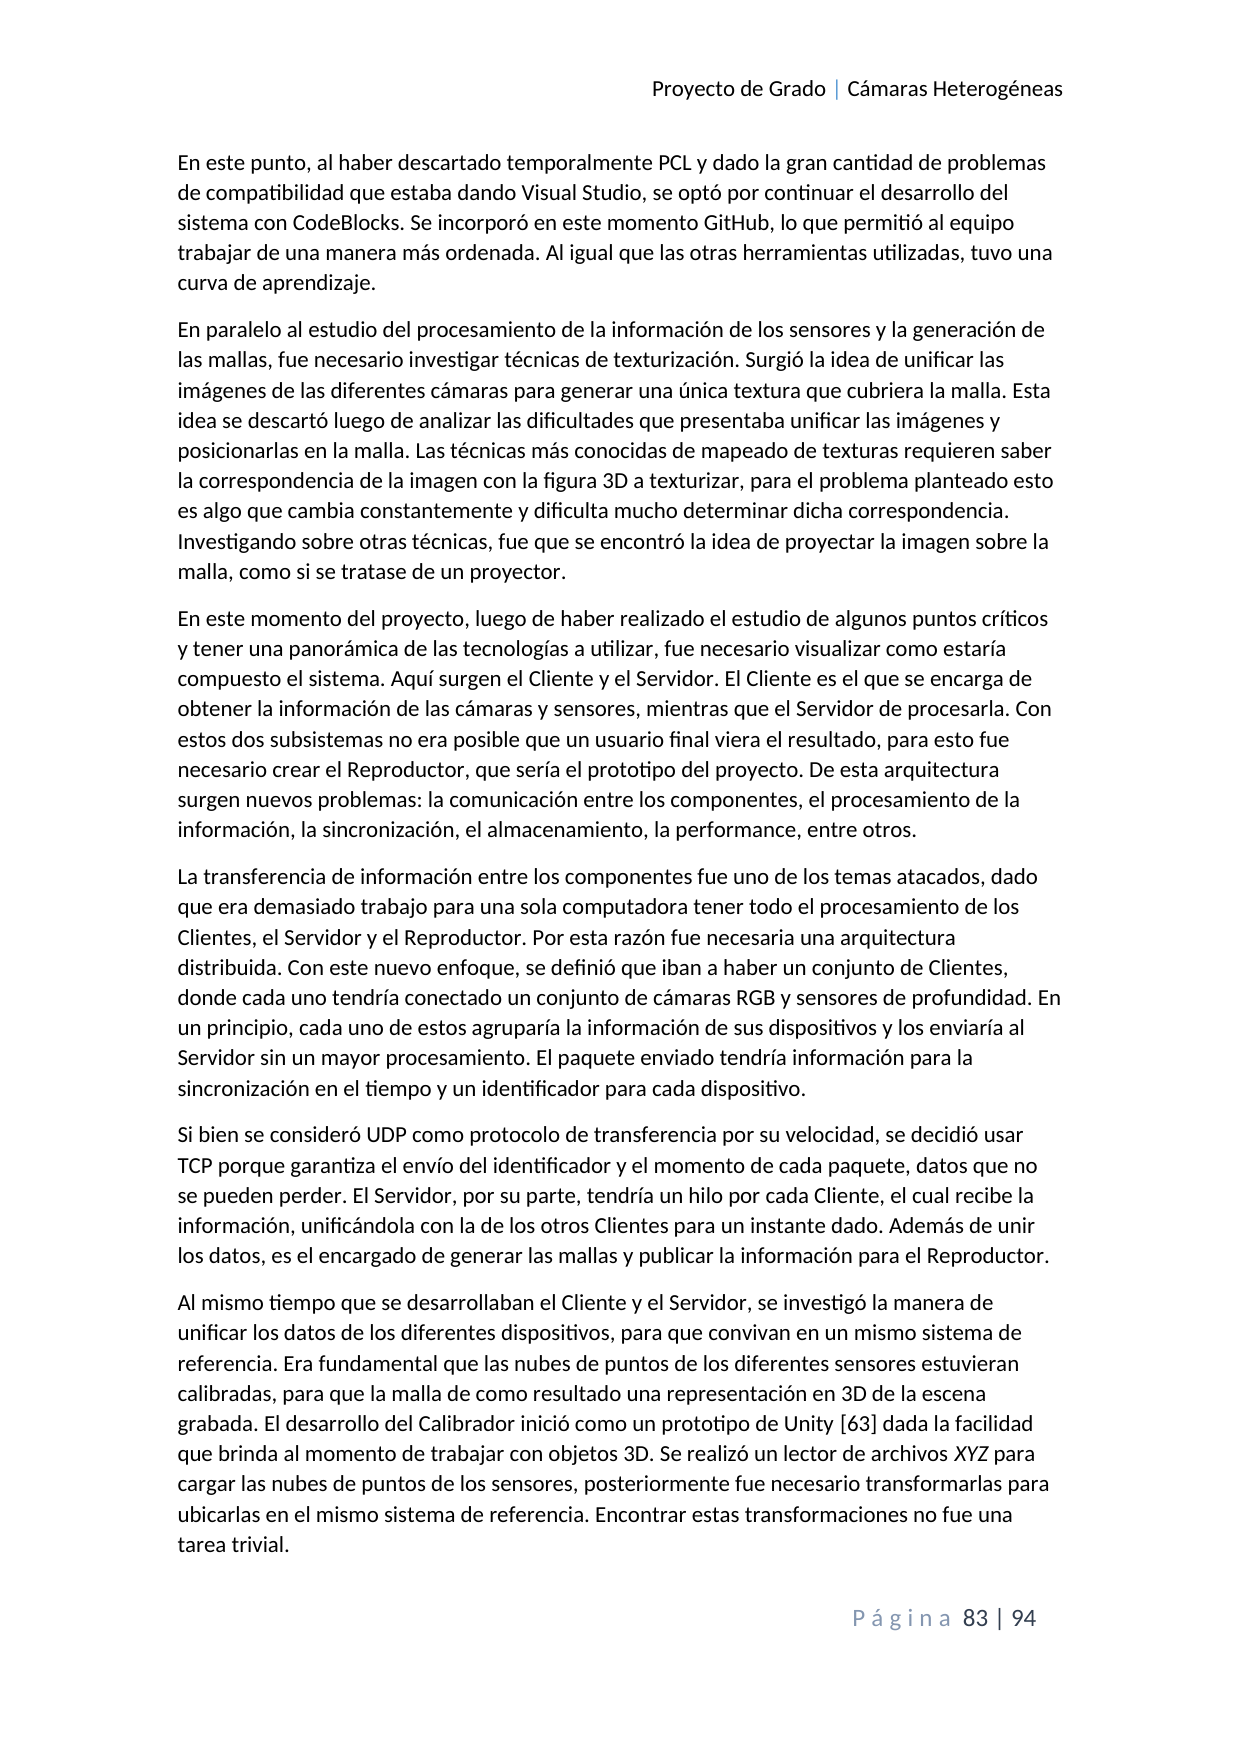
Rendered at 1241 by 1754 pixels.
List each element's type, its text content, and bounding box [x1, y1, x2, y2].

text En este punto, al haber descartado temporalmente PCL y dado la gran cantidad de problemas de compatibilidad que estaba dando Visual Studio, se optó por continuar el desarrollo del sistema con CodeBlocks. Se incorporó en este momento GitHub, lo que permitió al equipo trabajar de una manera más ordenada. Al igual que las otras herramientas utilizadas, tuvo una curva de aprendizaje. [177, 148, 1063, 296]
text Al mismo tiempo que se desarrollaban el Cliente y el Servidor, se investigó la manera de unificar los datos de los diferentes dispositivos, para que convivan en un mismo sistema de referencia. Era fundamental que las nubes de puntos de los diferentes sensores estuvieran calibradas, para que la malla de como resultado una representación en 3D de la escena grabada. El desarrollo del Calibrador inició como un prototipo de Unity dada la facilidad que brinda al momento de trabajar con objetos 3D. Se realizó un lector de archivos XYZ para cargar las nubes de puntos de los sensores, posteriormente fue necesario transformarlas para ubicarlas en el mismo sistema de referencia. Encontrar estas transformaciones no fue una tarea trivial. [177, 1288, 1063, 1558]
text En paralelo al estudio del procesamiento de la información de los sensores y la generación de las mallas, fue necesario investigar técnicas de texturización. Surgió la idea de unificar las imágenes de las diferentes cámaras para generar una única textura que cubriera la malla. Esta idea se descartó luego de analizar las dificultades que presentaba unificar las imágenes y posicionarlas en la malla. Las técnicas más conocidas de mapeado de texturas requieren saber la correspondencia de la imagen con la figura 3D a texturizar, para el problema planteado esto es algo que cambia constantemente y dificulta mucho determinar dicha correspondencia. Investigando sobre otras técnicas, fue que se encontró la idea de proyectar la imagen sobre la malla, como si se tratase de un proyector. [177, 315, 1063, 585]
text En este momento del proyecto, luego de haber realizado el estudio de algunos puntos críticos y tener una panorámica de las tecnologías a utilizar, fue necesario visualizar como estaría compuesto el sistema. Aquí surgen el Cliente y el Servidor. El Cliente es el que se encarga de obtener la información de las cámaras y sensores, mientras que el Servidor de procesarla. Con estos dos subsistemas no era posible que un usuario final viera el resultado, para esto fue necesario crear el Reproductor, que sería el prototipo del proyecto. De esta arquitectura surgen nuevos problemas: la comunicación entre los componentes, el procesamiento de la información, la sincronización, el almacenamiento, la performance, entre otros. [177, 604, 1063, 843]
text La transferencia de información entre los componentes fue uno de los temas atacados, dado que era demasiado trabajo para una sola computadora tener todo el procesamiento de los Clientes, el Servidor y el Reproductor. Por esta razón fue necesaria una arquitectura distribuida. Con este nuevo enfoque, se definió que iban a haber un conjunto de Clientes, donde cada uno tendría conectado un conjunto de cámaras RGB y sensores de profundidad. En un principio, cada uno de estos agruparía la información de sus dispositivos y los enviaría al Servidor sin un mayor procesamiento. El paquete enviado tendría información para la sincronización en el tiempo y un identificador para cada dispositivo. [177, 862, 1063, 1102]
text Si bien se consideró UDP como protocolo de transferencia por su velocidad, se decidió usar TCP porque garantiza el envío del identificador y el momento de cada paquete, datos que no se pueden perder. El Servidor, por su parte, tendría un hilo por cada Cliente, el cual recibe la información, unificándola con la de los otros Clientes para un instante dado. Además de unir los datos, es el encargado de generar las mallas y publicar la información para el Reproductor. [177, 1121, 1063, 1269]
